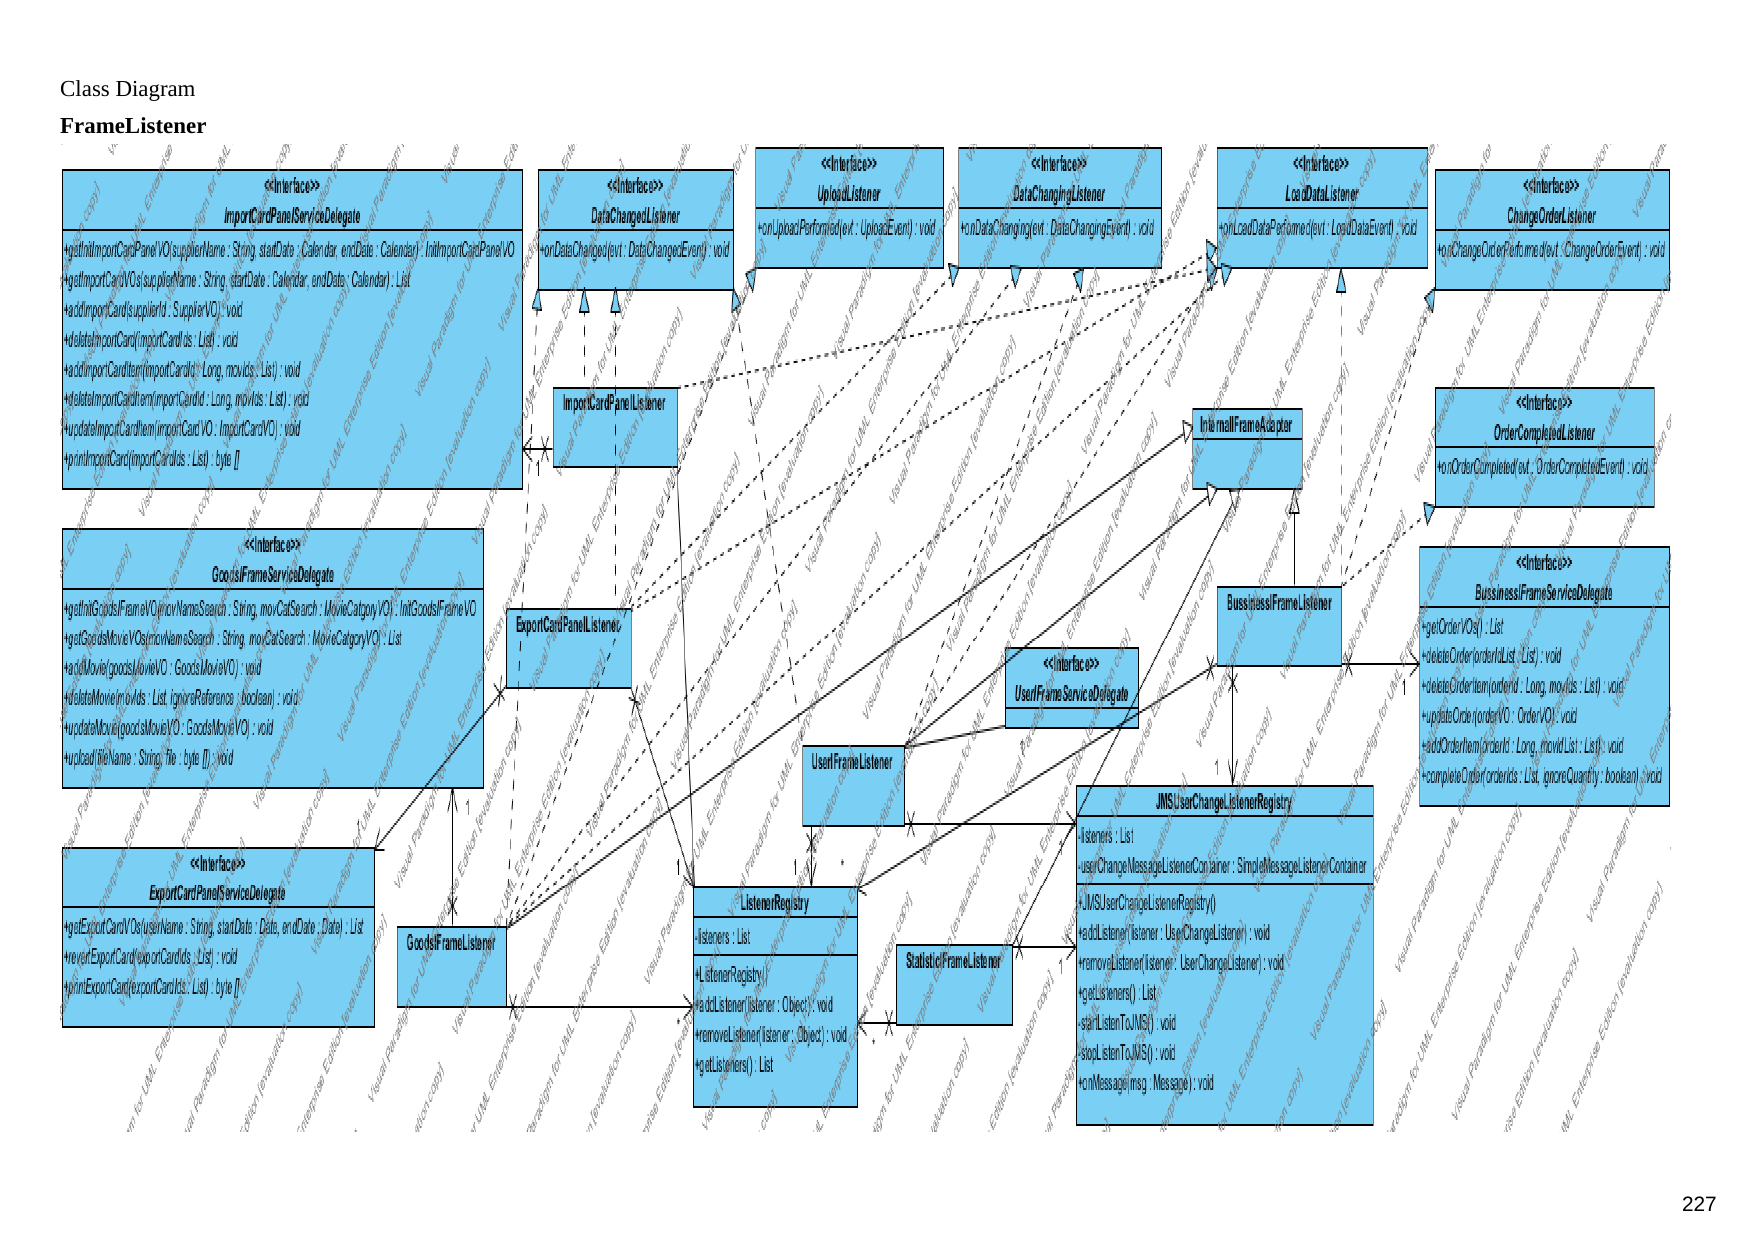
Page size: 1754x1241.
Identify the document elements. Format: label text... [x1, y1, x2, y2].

subtitle FrameListener [60, 112, 1716, 138]
text Class Diagram [60, 75, 1716, 101]
picture [60, 144, 1672, 1132]
